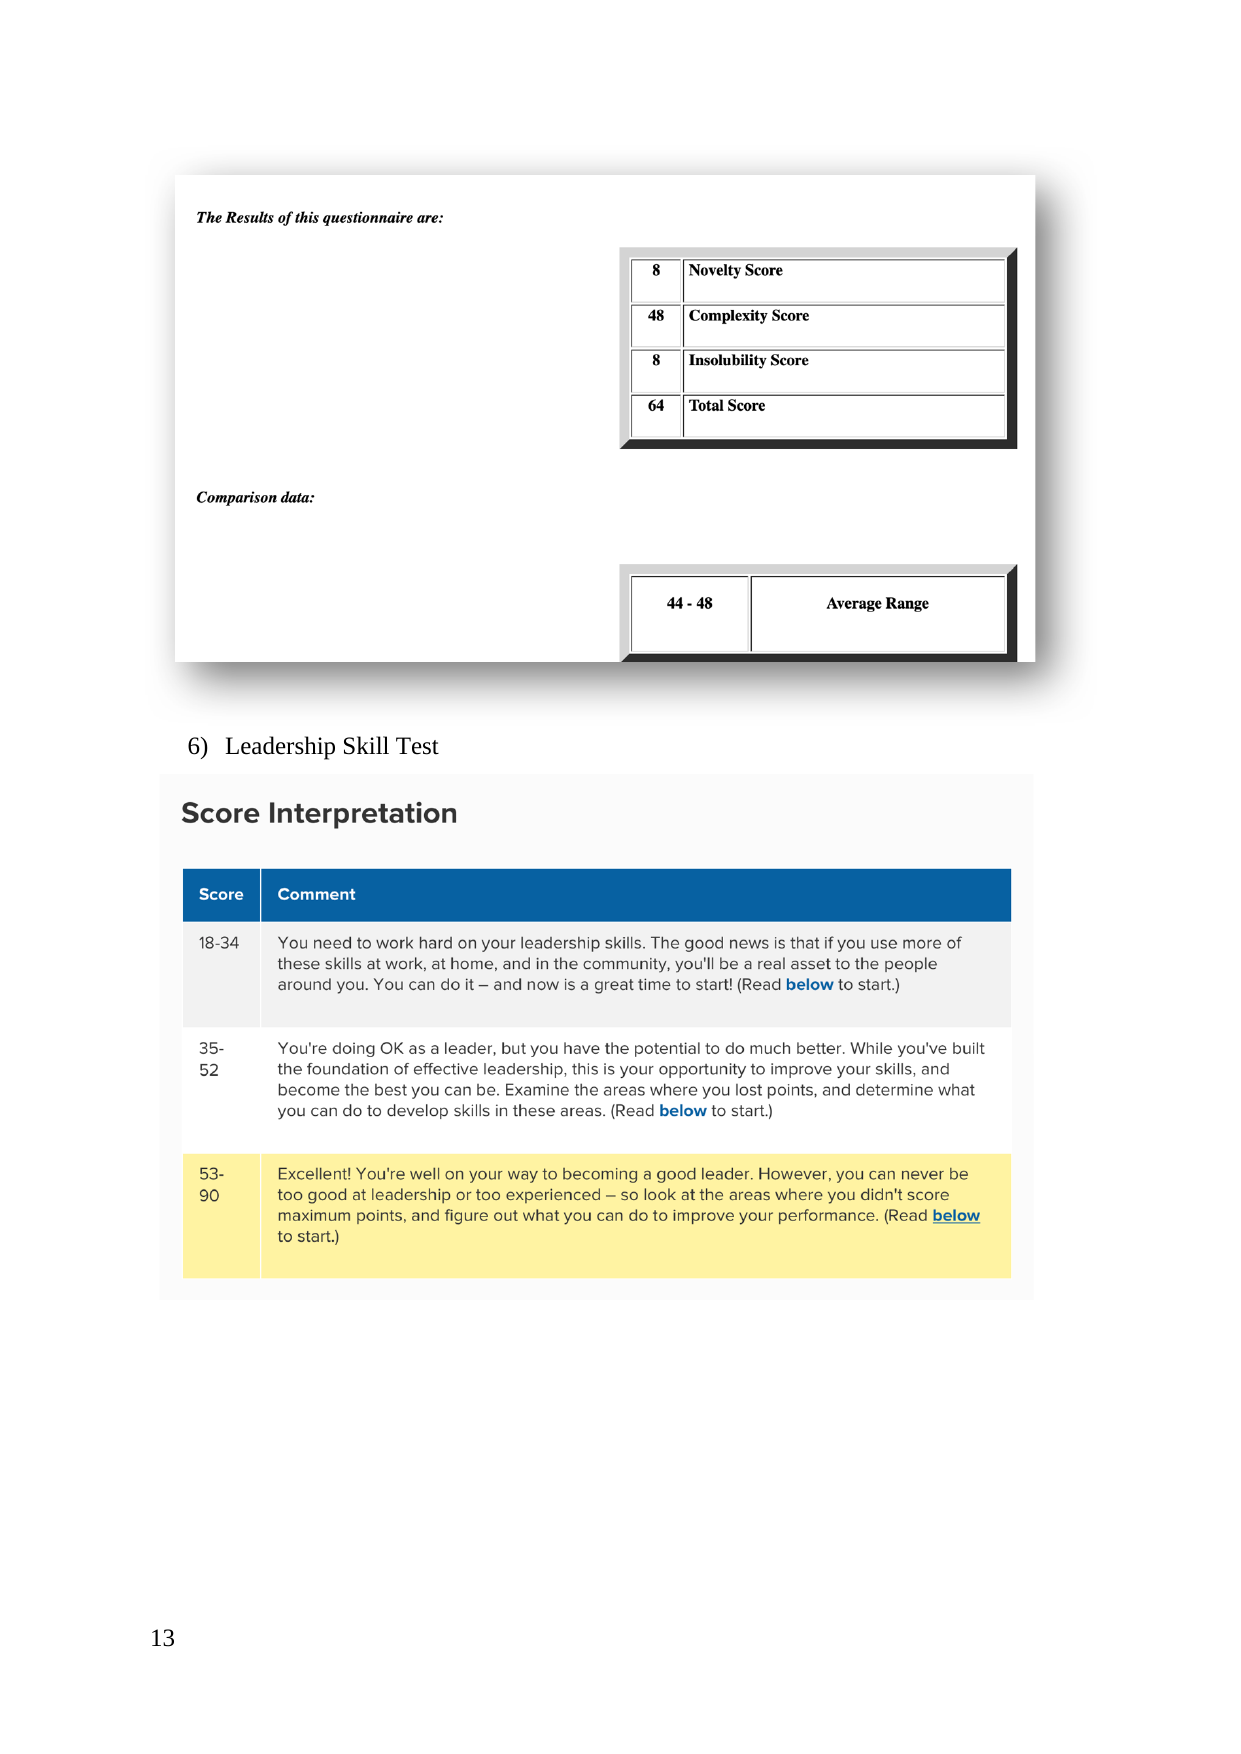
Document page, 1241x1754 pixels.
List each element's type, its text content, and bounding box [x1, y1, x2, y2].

picture [150, 774, 1034, 1300]
list Leadership Skill Test [187, 731, 1090, 760]
picture [175, 175, 1036, 662]
